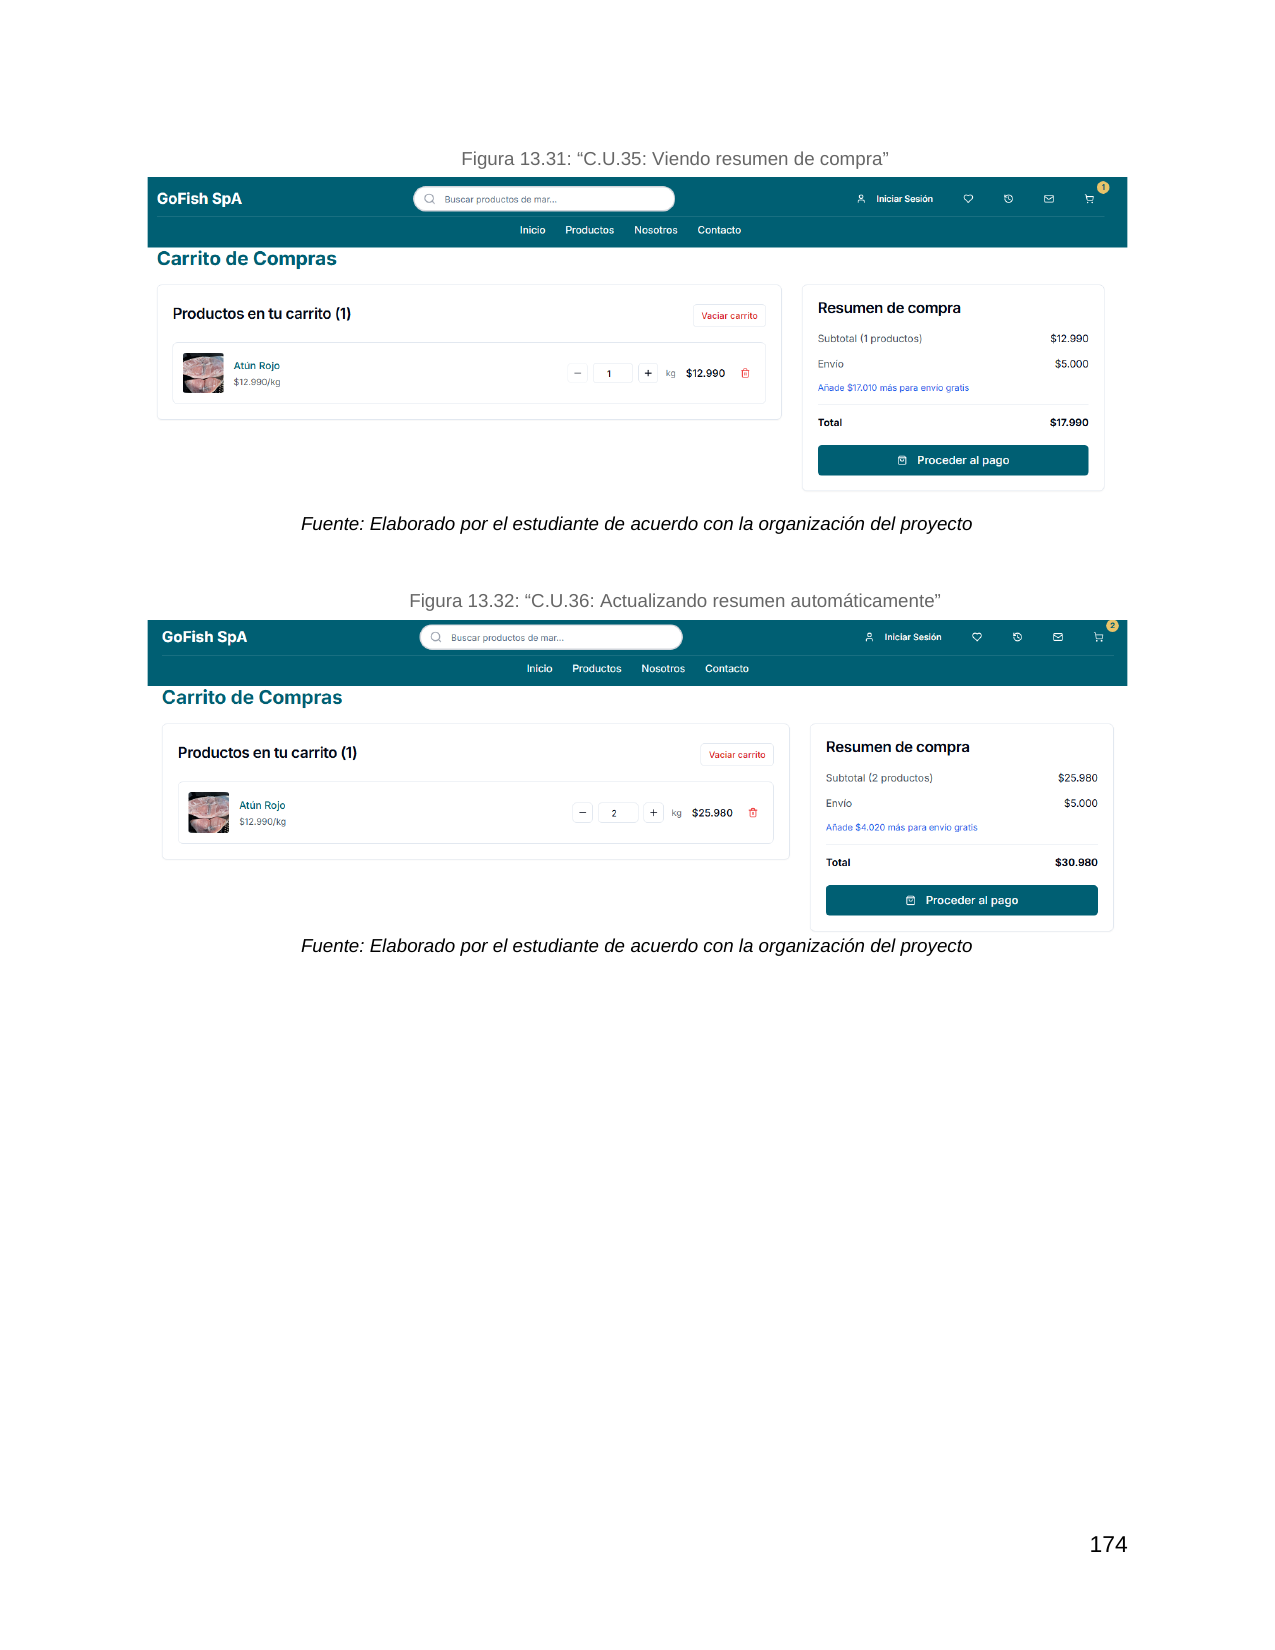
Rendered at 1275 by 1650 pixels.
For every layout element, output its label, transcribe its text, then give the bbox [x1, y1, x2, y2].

picture [147, 620, 1128, 935]
picture [147, 177, 1128, 513]
subtitle Figura 13.32: “C.U.36: Actualizando resumen automáticamente” [223, 590, 1127, 612]
text Fuente: Elaborado por el estudiante de acuerdo con la organización del proyecto [148, 513, 1127, 534]
text Fuente: Elaborado por el estudiante de acuerdo con la organización del proyecto [148, 935, 1127, 956]
subtitle Figura 13.31: “C.U.35: Viendo resumen de compra” [223, 148, 1127, 169]
